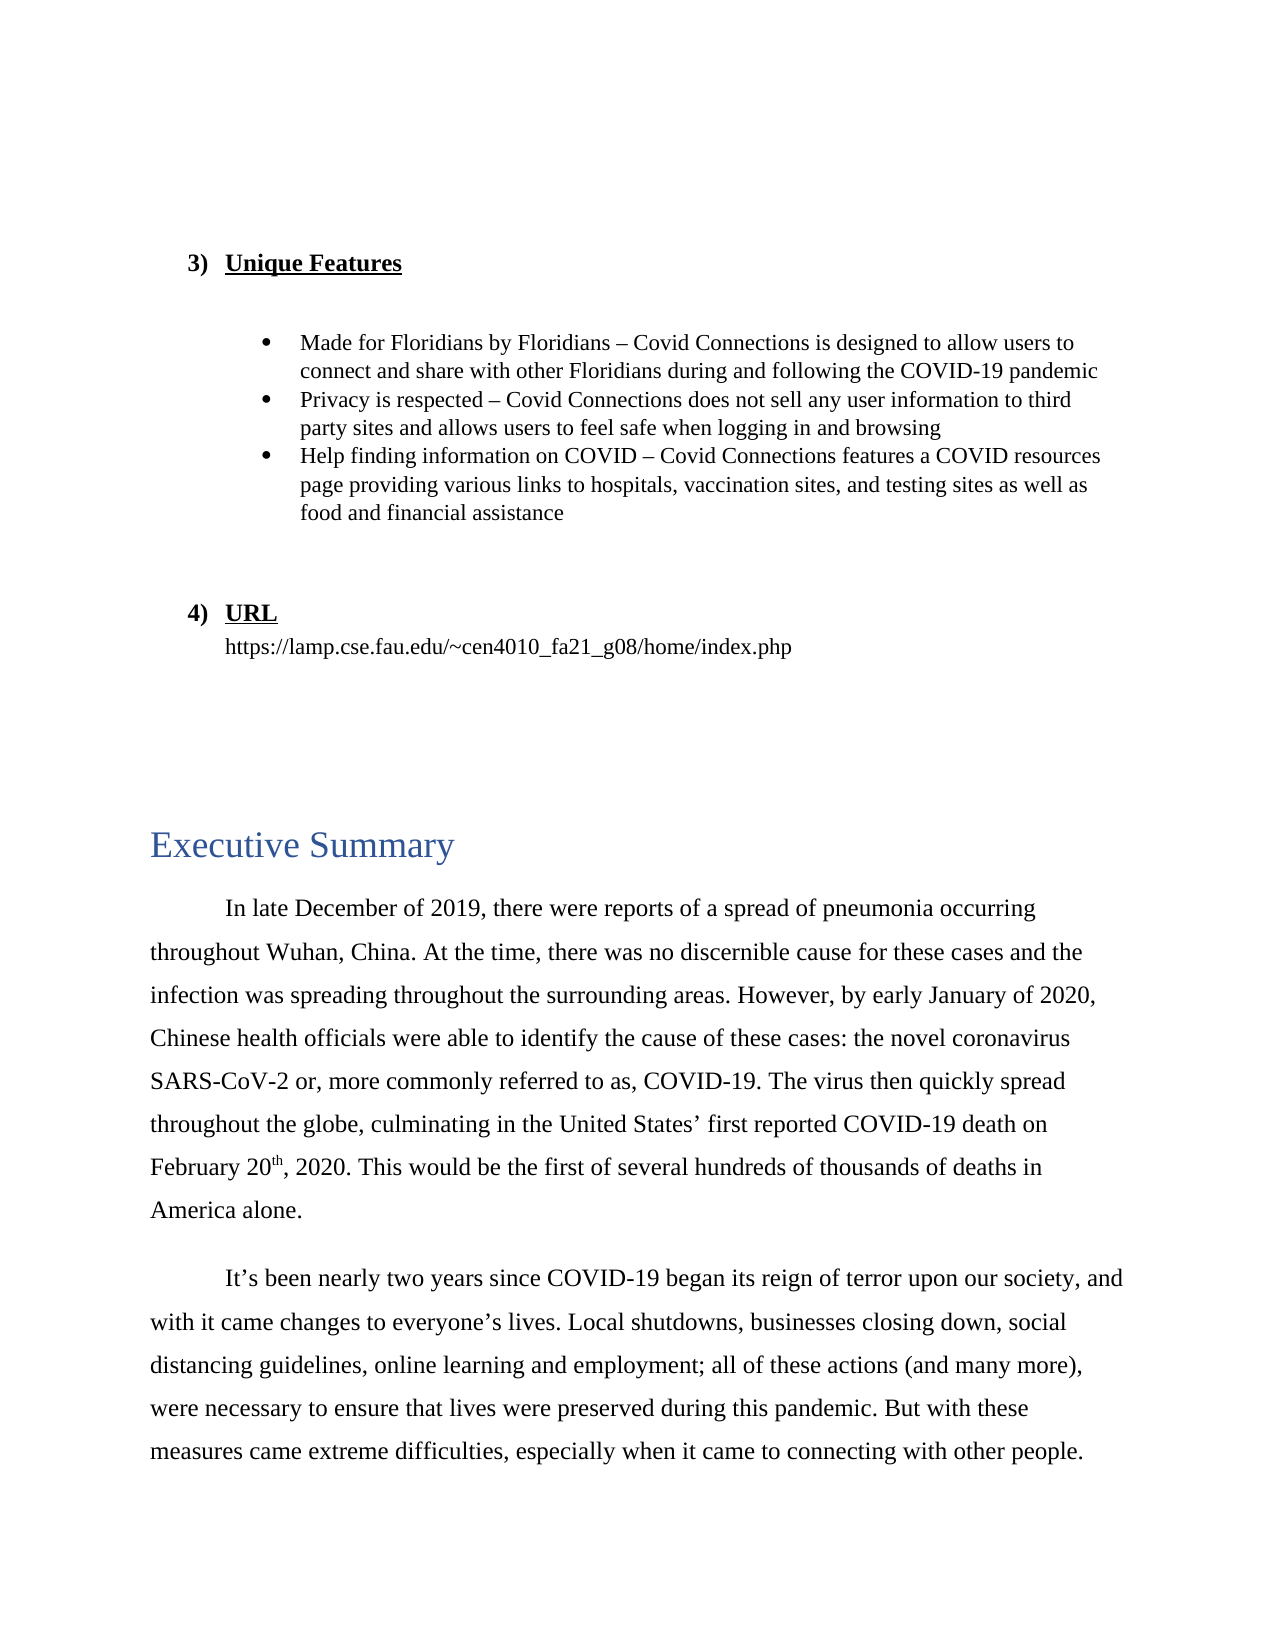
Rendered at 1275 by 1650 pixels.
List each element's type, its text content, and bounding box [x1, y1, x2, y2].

list Help finding information on COVID – Covid Connections features a COVID resources page providing various links to hospitals, vaccination sites, and testing sites as well as food and financial assistance [262, 443, 1125, 526]
subtitle URL [187, 598, 1125, 627]
subtitle Executive Summary [150, 822, 1125, 865]
text https://lamp.cse.fau.edu/~cen4010_fa21_g08/home/index.php [150, 633, 1125, 659]
text In late December of 2019, there were reports of a spread of pneumonia occurring throughout Wuhan, China. At the time, there was no discernible cause for these cases and the infection was spreading throughout the surrounding areas. However, by early January of 2020, Chinese health officials were able to identify the cause of these cases: the novel coronavirus SARS-CoV-2 or, more commonly referred to as, COVID-19. The virus then quickly spread throughout the globe, culminating in the United States’ first reported COVID-19 death on February 20th, 2020. This would be the first of several hundreds of thousands of deaths in America alone. [150, 893, 1125, 1224]
list Privacy is respected – Covid Connections does not sell any user information to third party sites and allows users to feel safe when logging in and browsing [262, 386, 1125, 441]
list Made for Floridians by Floridians – Covid Connections is designed to allow users to connect and share with other Floridians during and following the COVID-19 pandemic [262, 329, 1125, 384]
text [150, 1263, 1125, 1465]
subtitle Unique Features [187, 248, 1125, 277]
